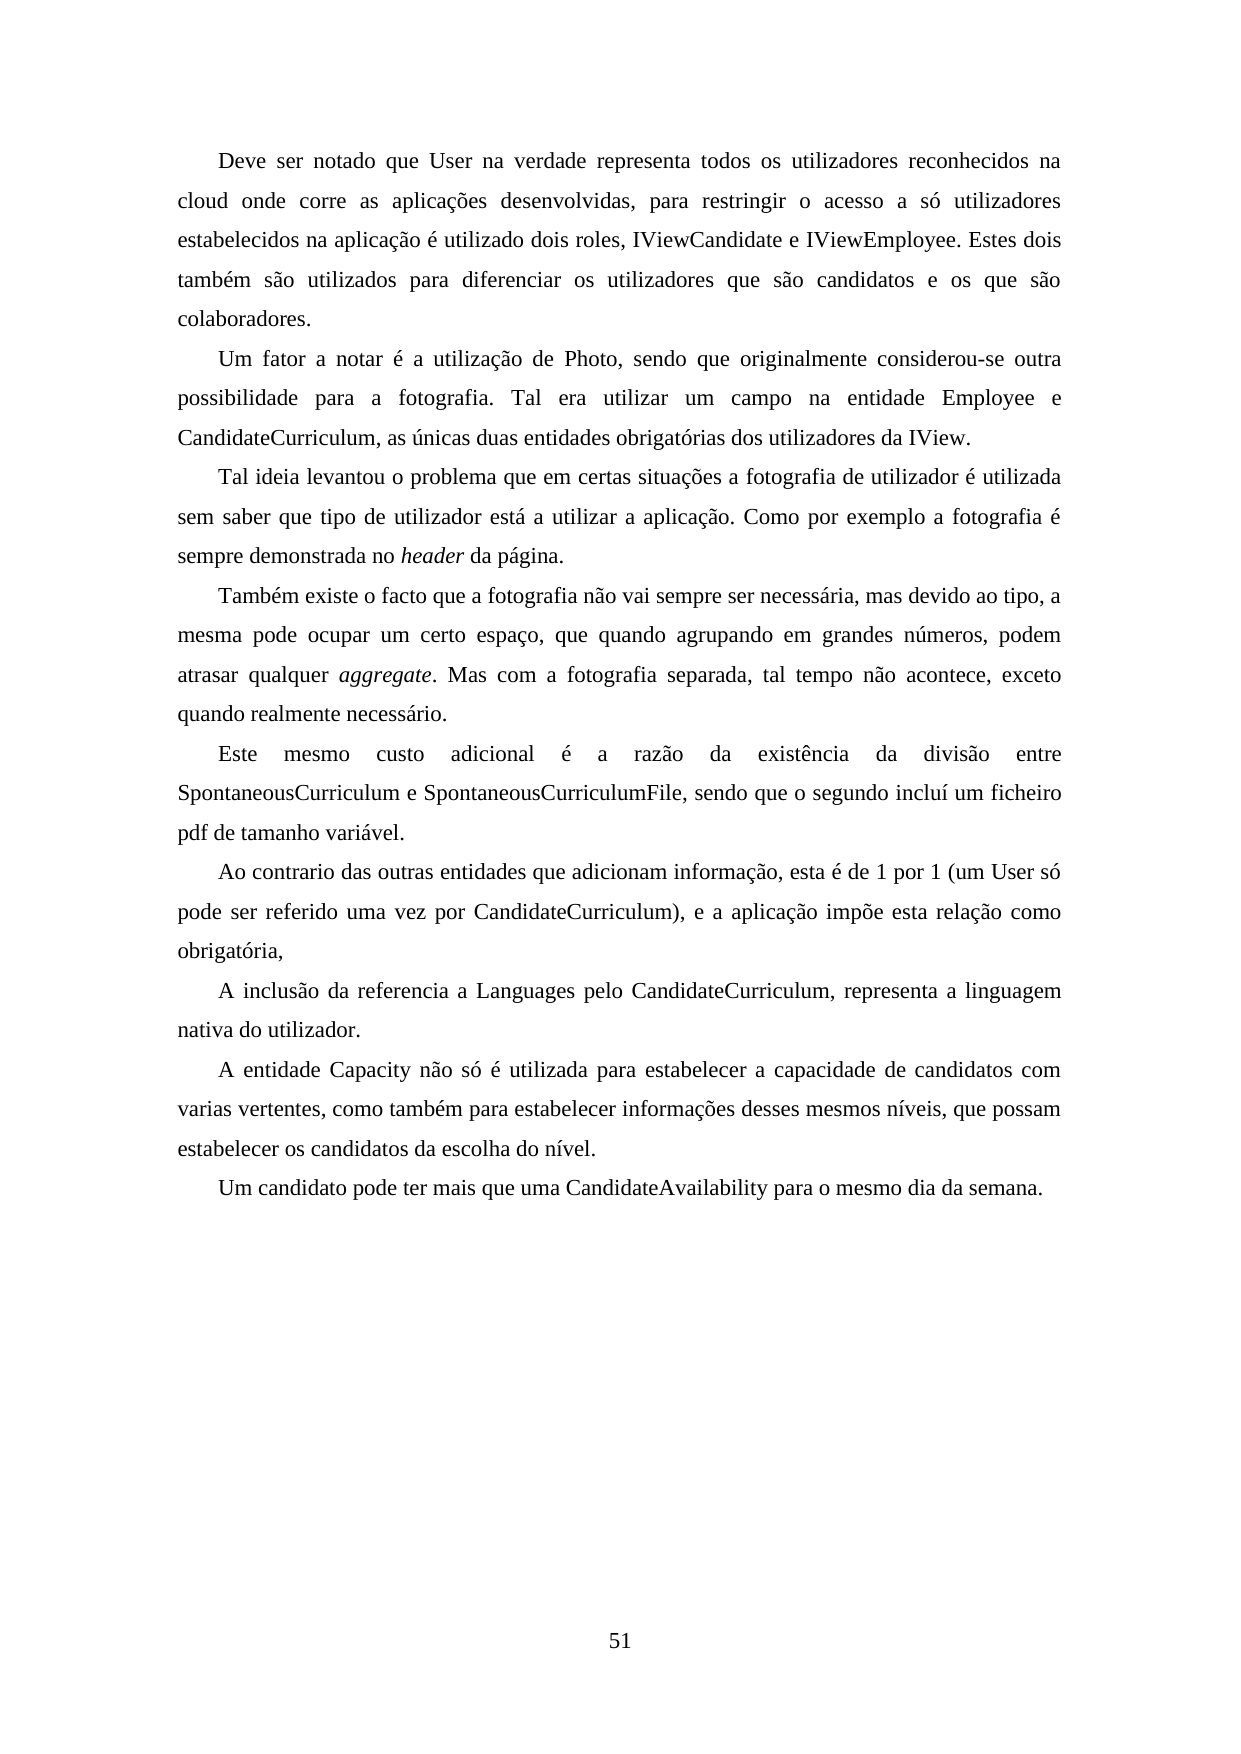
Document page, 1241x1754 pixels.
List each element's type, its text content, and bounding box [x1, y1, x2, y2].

text Um fator a notar é a utilização de Photo, sendo que originalmente considerou-se outra possibilidade para a fotografia. Tal era utilizar um campo na entidade Employee e CandidateCurriculum, as únicas duas entidades obrigatórias dos utilizadores da IView. [177, 345, 1063, 450]
text Tal ideia levantou o problema que em certas situações a fotografia de utilizador é utilizada sem saber que tipo de utilizador está a utilizar a aplicação. Como por exemplo a fotografia é sempre demonstrada no header da página. [177, 463, 1063, 569]
text A entidade Capacity não só é utilizada para estabelecer a capacidade de candidatos com varias vertentes, como também para estabelecer informações desses mesmos níveis, que possam estabelecer os candidatos da escolha do nível. [177, 1056, 1063, 1161]
text Também existe o facto que a fotografia não vai sempre ser necessária, mas devido ao tipo, a mesma pode ocupar um certo espaço, que quando agrupando em grandes números, podem atrasar qualquer aggregate. Mas com a fotografia separada, tal tempo não acontece, exceto quando realmente necessário. [177, 582, 1063, 727]
text A inclusão da referencia a Languages pelo CandidateCurriculum, representa a linguagem nativa do utilizador. [177, 977, 1063, 1042]
text Deve ser notado que User na verdade representa todos os utilizadores reconhecidos na cloud onde corre as aplicações desenvolvidas, para restringir o acesso a só utilizadores estabelecidos na aplicação é utilizado dois roles, IViewCandidate e IViewEmployee. Estes dois também são utilizados para diferenciar os utilizadores que são candidatos e os que são colaboradores. [177, 148, 1063, 332]
text Um candidato pode ter mais que uma CandidateAvailability para o mesmo dia da semana. [177, 1174, 1063, 1200]
text Este mesmo custo adicional é a razão da existência da divisão entre SpontaneousCurriculum e SpontaneousCurriculumFile, sendo que o segundo incluí um ficheiro pdf de tamanho variável. [177, 740, 1063, 845]
text Ao contrario das outras entidades que adicionam informação, esta é de 1 por 1 (um User só pode ser referido uma vez por CandidateCurriculum), e a aplicação impõe esta relação como obrigatória, [177, 858, 1063, 963]
